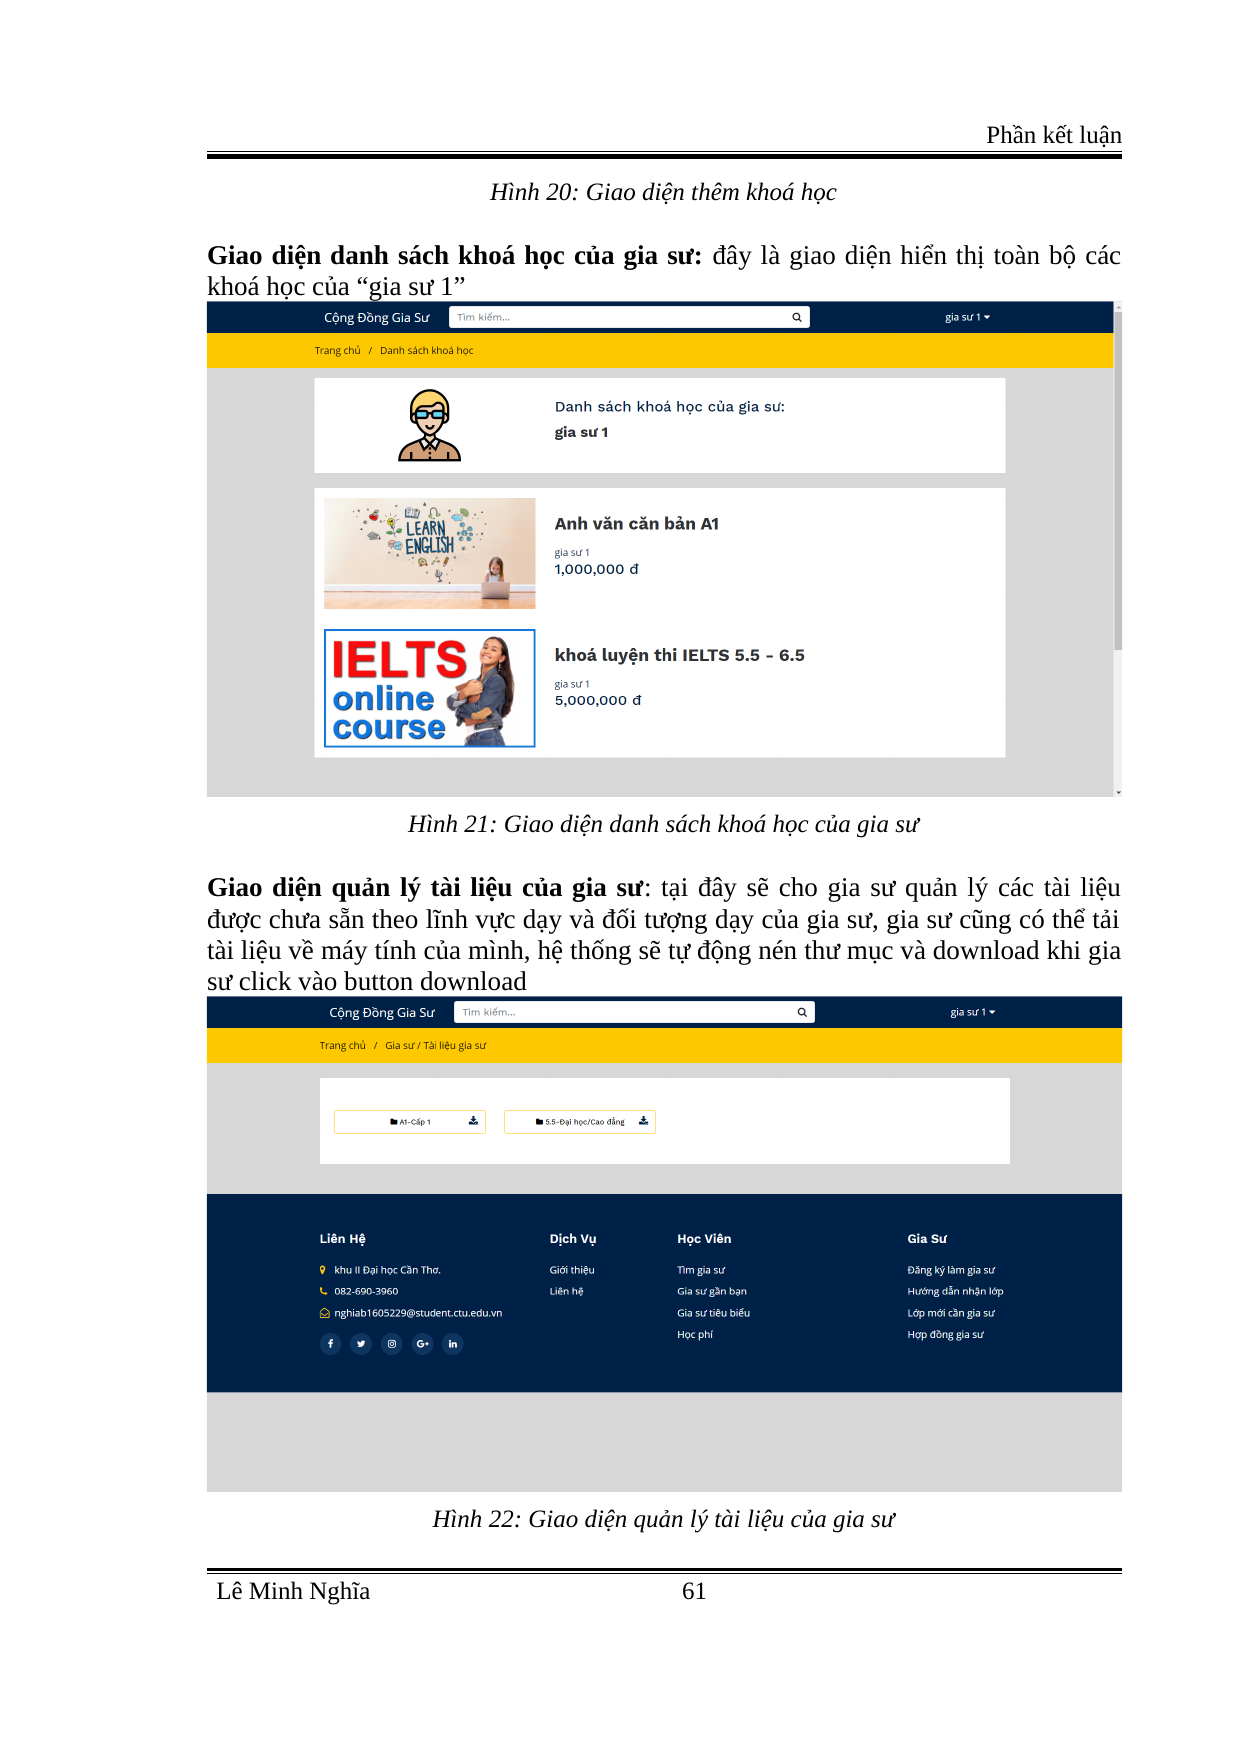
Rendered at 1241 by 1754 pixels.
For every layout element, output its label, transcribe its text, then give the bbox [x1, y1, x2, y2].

text Giao diện quản lý tài liệu của gia sư: tại đây sẽ cho gia sư quản lý các tài liệu được chưa sẵn theo lĩnh vực dạy và đối tượng dạy của gia sư, gia sư cũng có thể tải tài liệu về máy tính của mình, hệ thống sẽ tự động nén thư mục và download khi gia sư click vào button download [207, 872, 1122, 996]
picture [206, 996, 1123, 1492]
text Hình 22: Giao diện quản lý tài liệu của gia sư [207, 1504, 1122, 1533]
text Hình 20: Giao diện thêm khoá học [207, 177, 1122, 206]
picture [206, 301, 1123, 797]
text Giao diện danh sách khoá học của gia sư: đây là giao diện hiển thị toàn bộ các khoá học của “gia sư 1” [207, 239, 1122, 301]
text Hình 21: Giao diện danh sách khoá học của gia sư [207, 809, 1122, 838]
